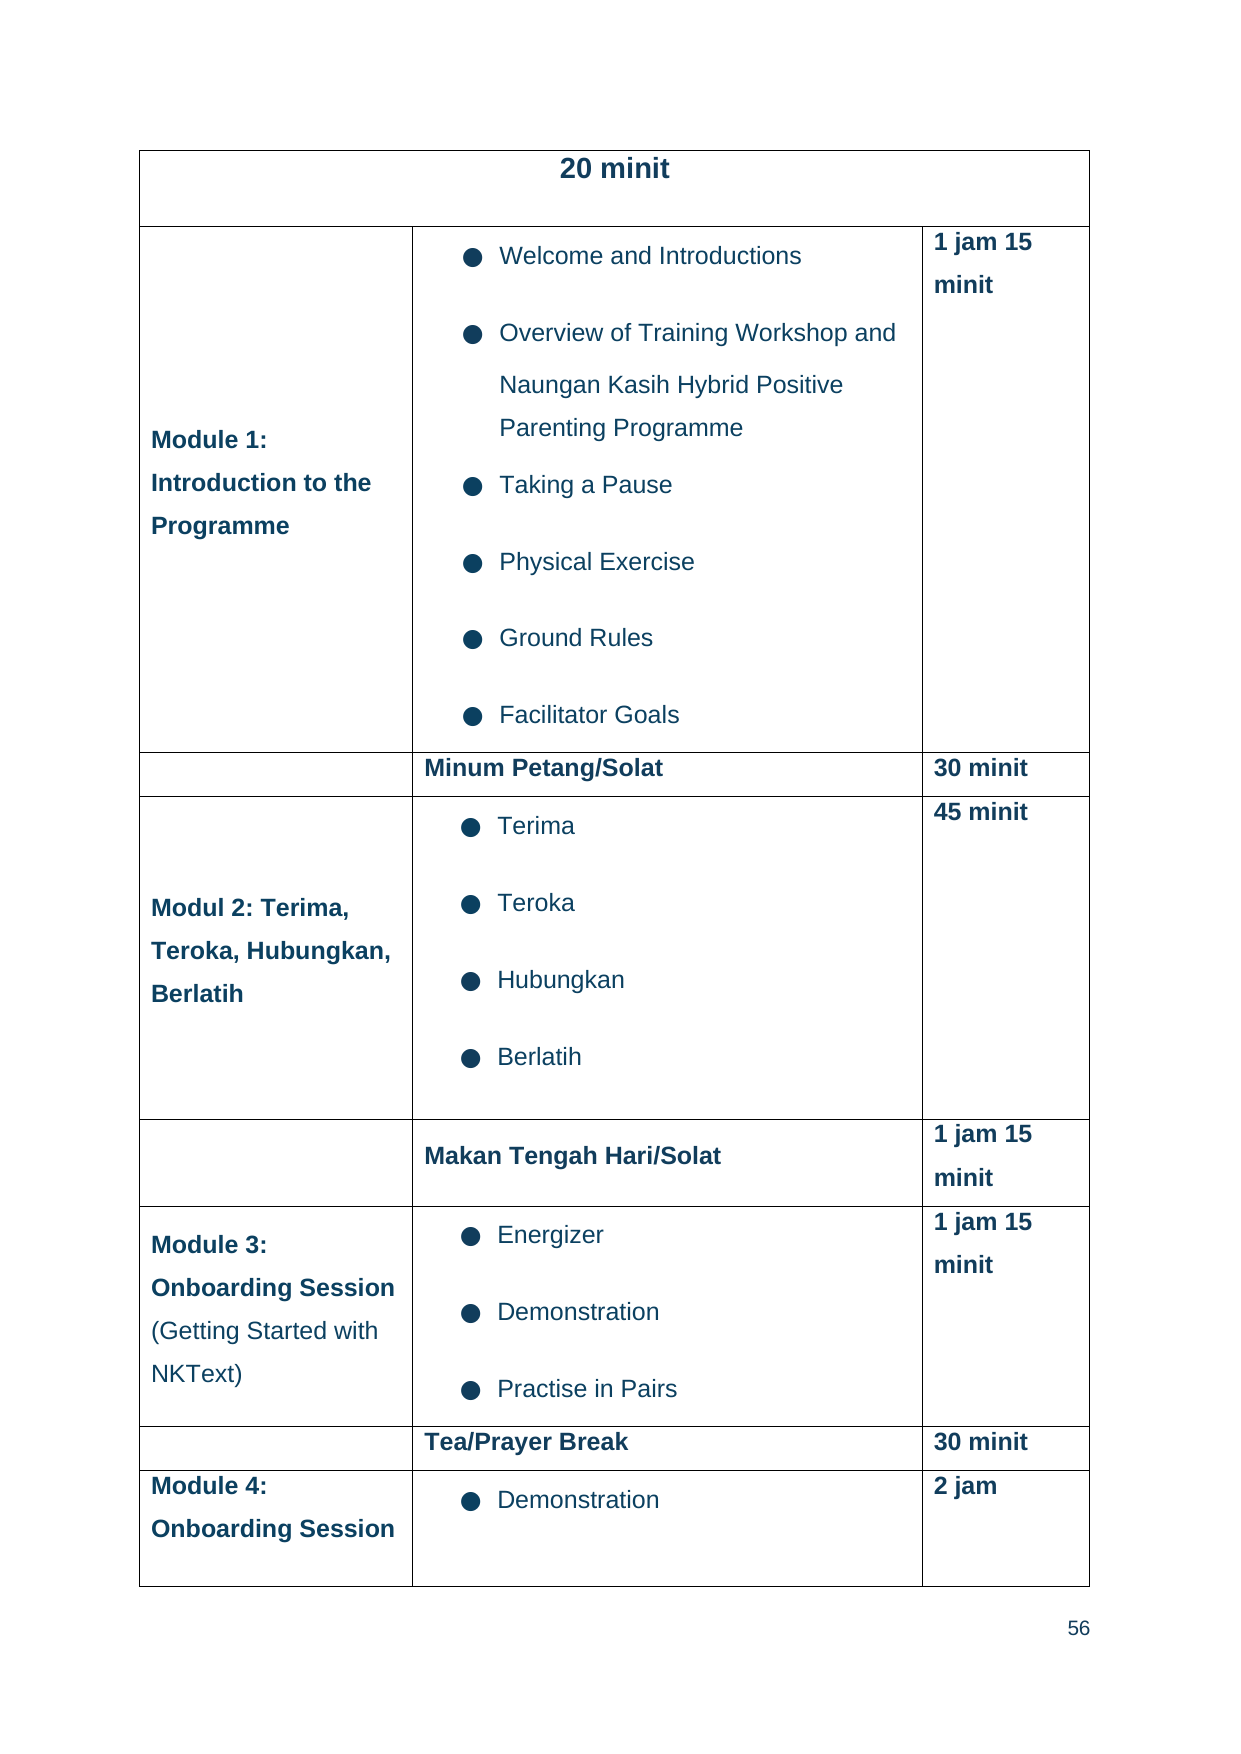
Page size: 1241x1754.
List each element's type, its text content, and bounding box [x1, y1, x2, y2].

table_cell 1 jam 15 minit [923, 1207, 1089, 1426]
table_cell Makan Tengah Hari/Solat [413, 1120, 922, 1206]
table_cell Module 3: Onboarding Session (Getting Started with NKText) [140, 1207, 412, 1426]
table_cell [140, 1120, 412, 1206]
table_cell [140, 1427, 412, 1470]
table_cell Module 1: Introduction to the Programme [140, 227, 412, 752]
table_header 20 minit [140, 151, 1089, 226]
table_cell 1 jam 15 minit [923, 227, 1089, 752]
table_cell Terima Teroka Hubungkan Berlatih [413, 797, 922, 1118]
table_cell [413, 1471, 922, 1586]
table_cell Energizer Demonstration Practise in Pairs [413, 1207, 922, 1426]
table_cell [140, 753, 412, 796]
table_cell Modul 2: Terima, Teroka, Hubungkan, Berlatih [140, 797, 412, 1118]
table_cell 45 minit [923, 797, 1089, 1118]
table_cell 2 jam [923, 1471, 1089, 1586]
table_cell Tea/Prayer Break [413, 1427, 922, 1470]
table_cell 30 minit [923, 753, 1089, 796]
table_cell Minum Petang/Solat [413, 753, 922, 796]
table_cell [140, 1471, 412, 1586]
table_cell 30 minit [923, 1427, 1089, 1470]
table_cell Welcome and Introductions Overview of Training Workshop and Naungan Kasih Hybrid Positive Parenting Programme Taking a Pause Physical Exercise Ground Rules Facilitator Goals [413, 227, 922, 752]
table_cell 1 jam 15 minit [923, 1120, 1089, 1206]
